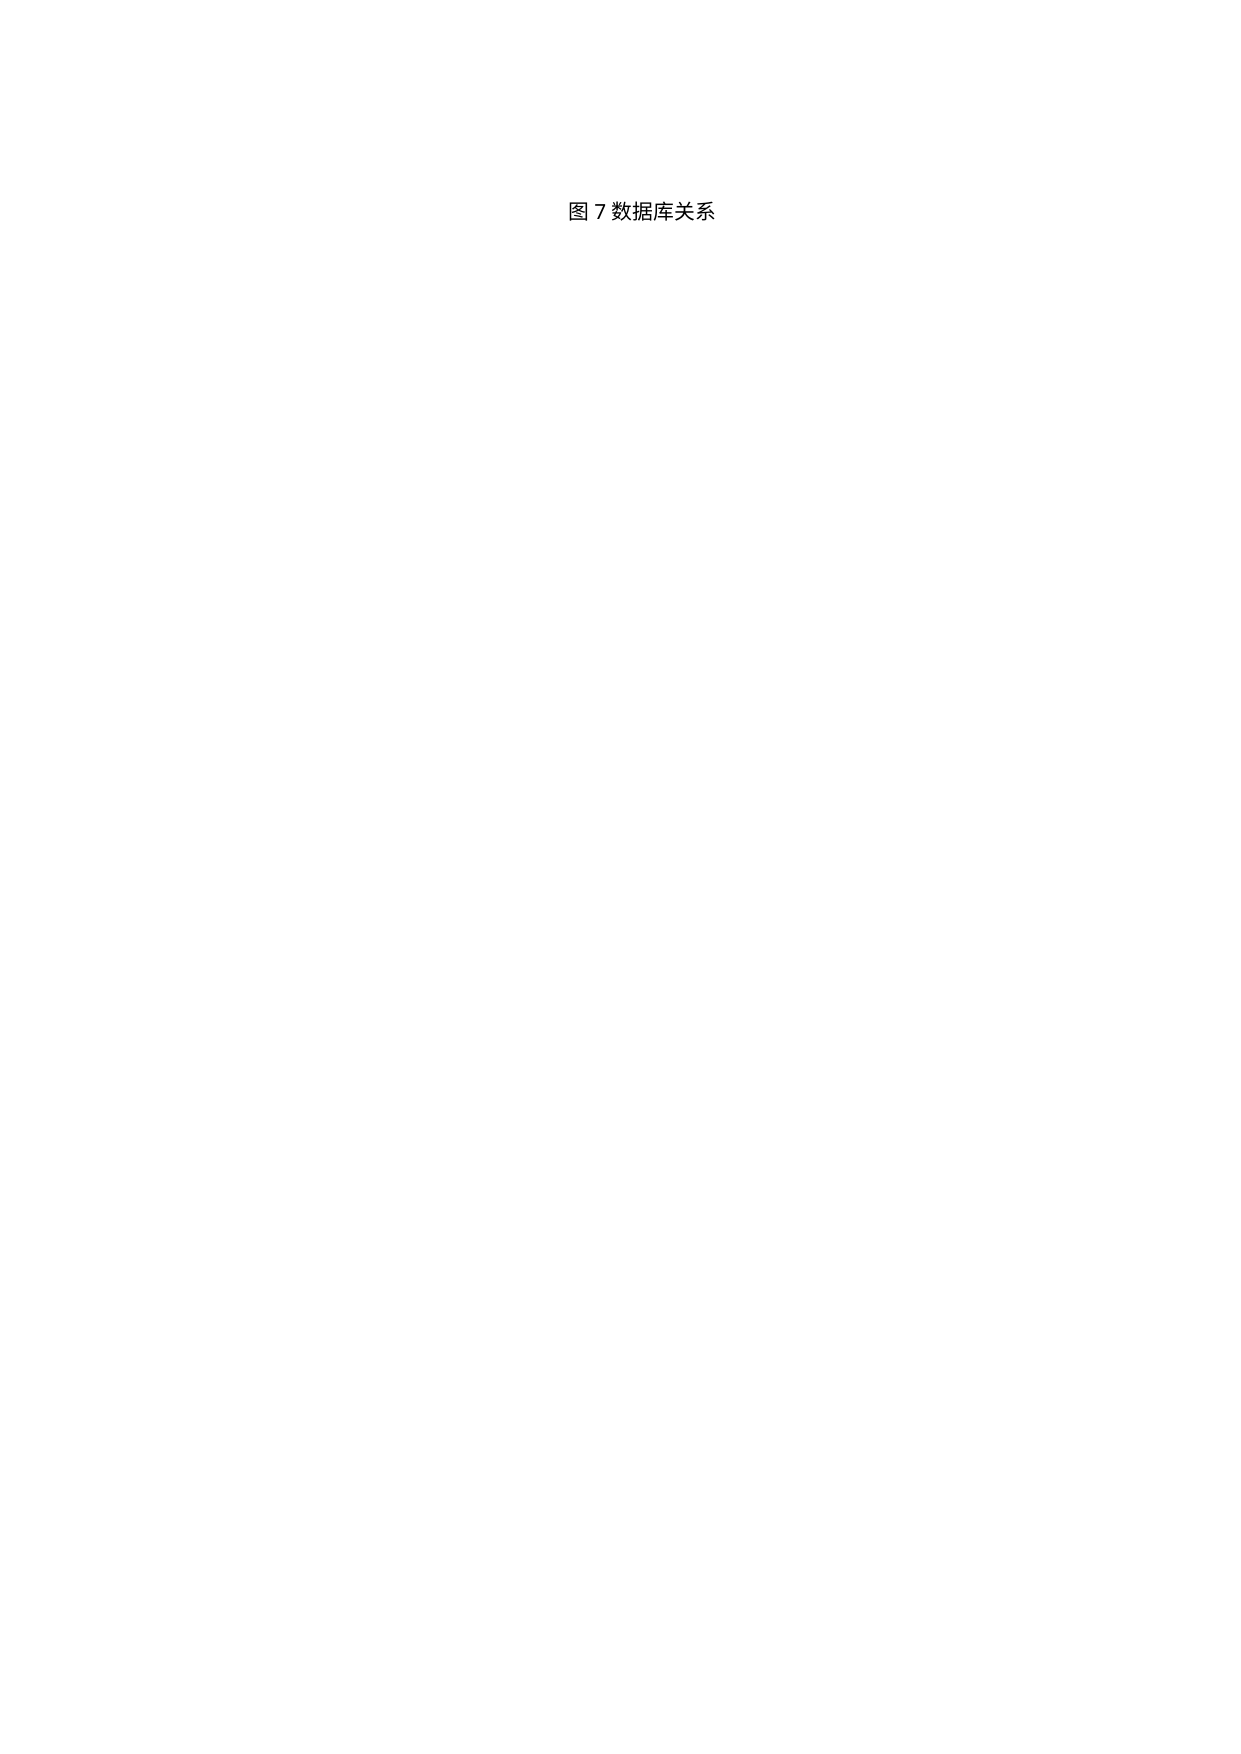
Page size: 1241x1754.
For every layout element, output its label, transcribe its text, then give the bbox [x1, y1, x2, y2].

text 图 7 数据库关系 [187, 194, 1053, 227]
